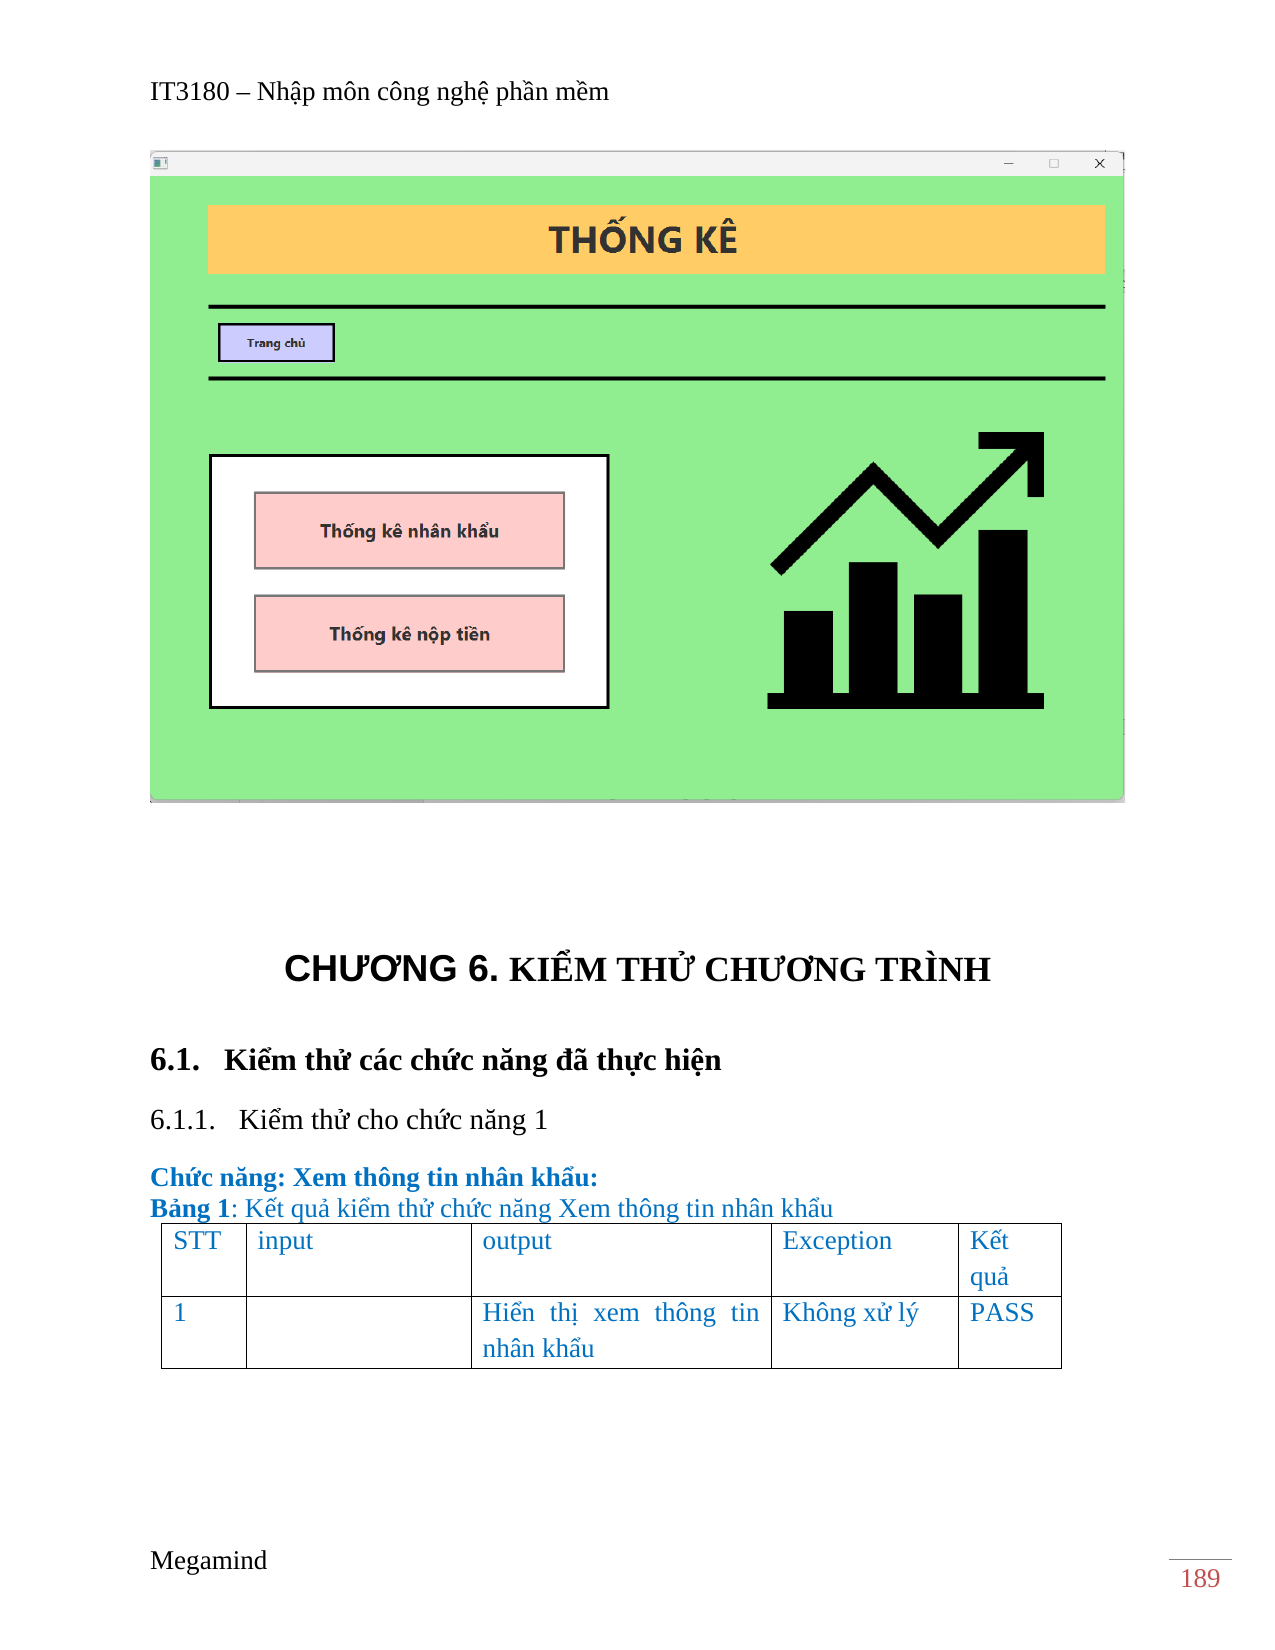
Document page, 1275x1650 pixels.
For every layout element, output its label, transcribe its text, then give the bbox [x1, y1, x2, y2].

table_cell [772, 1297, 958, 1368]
text Bảng 1: Kết quả kiểm thử chức năng Xem thông tin nhân khẩu [150, 1192, 1125, 1223]
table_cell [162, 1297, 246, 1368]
subtitle KIỂM THỬ CHƯƠNG TRÌNH [150, 946, 1125, 989]
picture [150, 150, 1125, 803]
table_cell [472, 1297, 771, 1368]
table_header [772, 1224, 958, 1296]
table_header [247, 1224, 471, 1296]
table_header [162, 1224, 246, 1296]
subtitle Kiểm thử cho chức năng 1 [150, 1102, 1125, 1136]
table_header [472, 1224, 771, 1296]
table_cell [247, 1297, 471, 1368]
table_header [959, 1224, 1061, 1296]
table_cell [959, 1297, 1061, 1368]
text Chức năng: Xem thông tin nhân khẩu: [150, 1161, 1125, 1192]
subtitle Kiểm thử các chức năng đã thực hiện [150, 1039, 1125, 1077]
